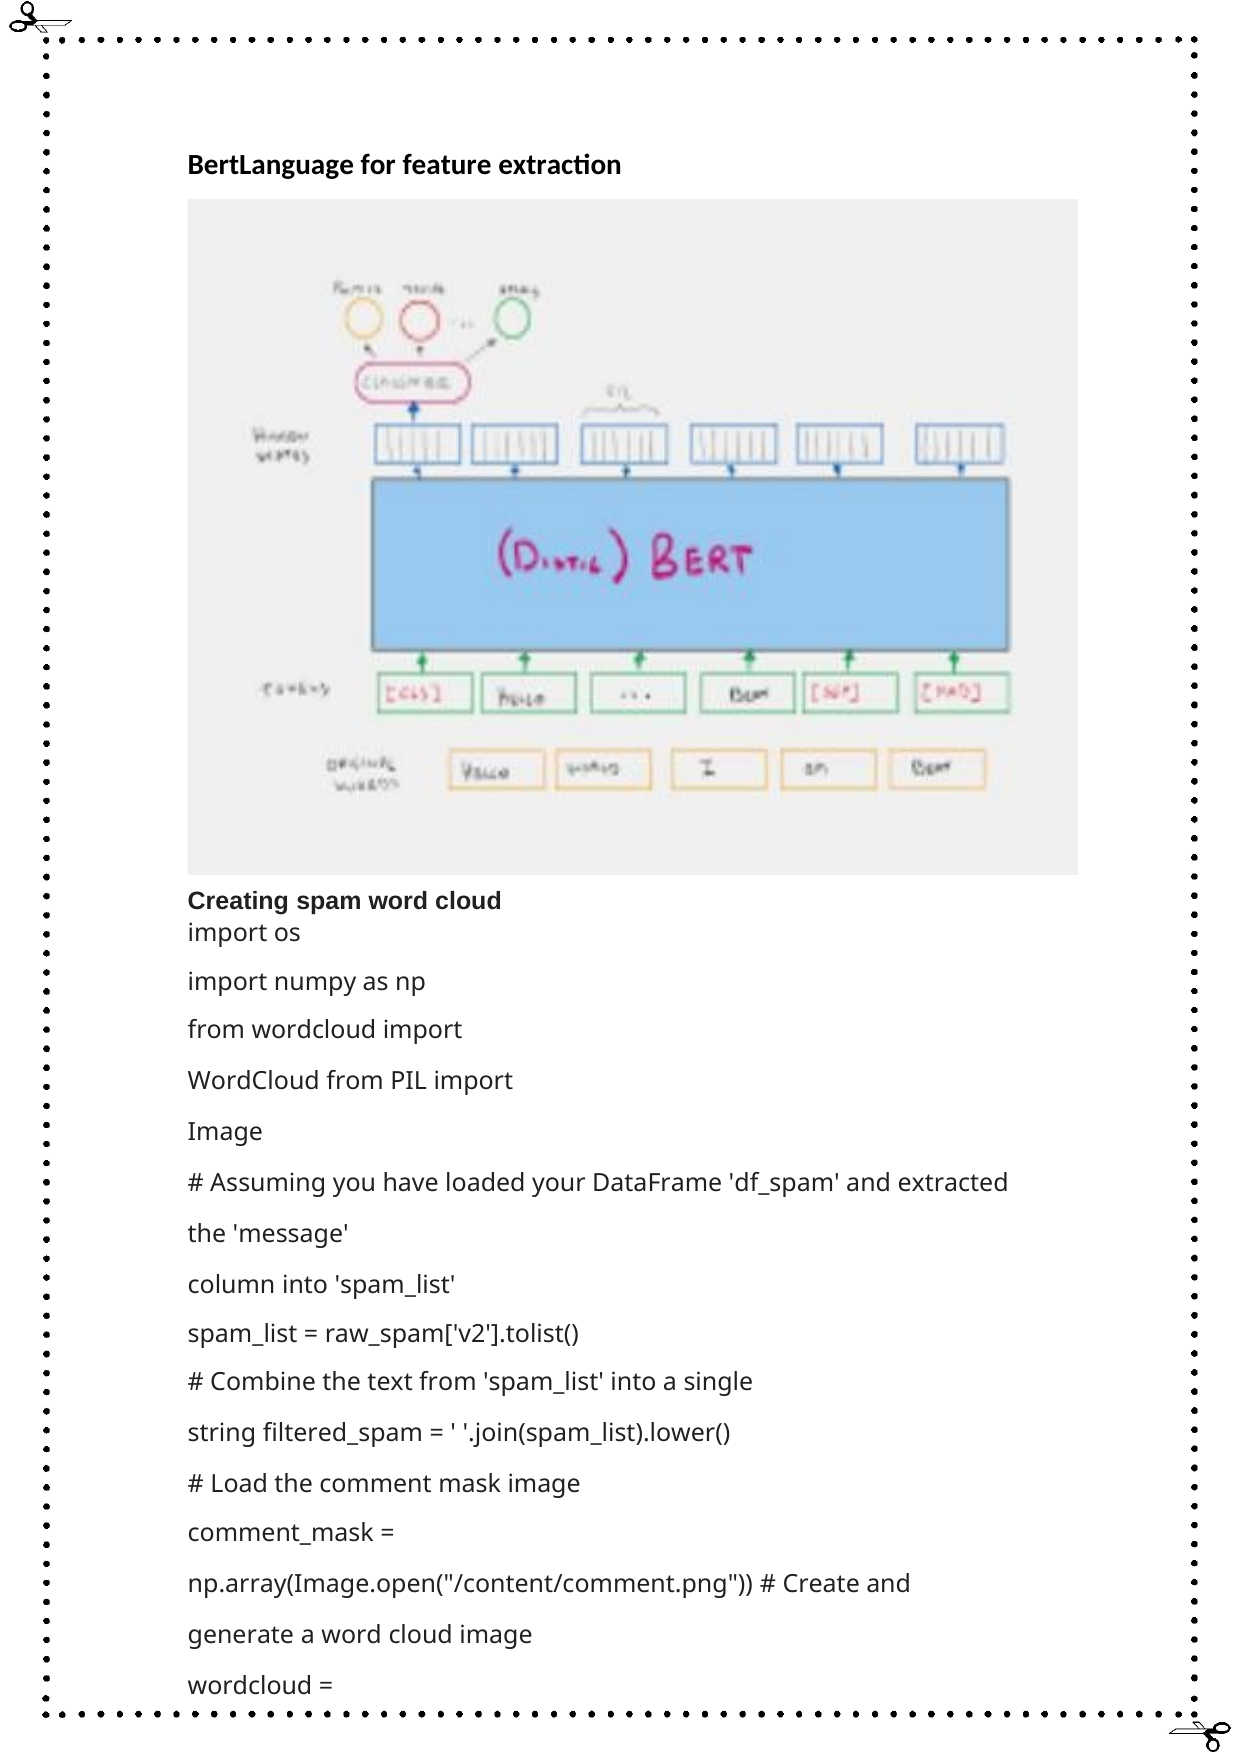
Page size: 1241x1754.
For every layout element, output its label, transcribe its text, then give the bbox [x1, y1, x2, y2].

text import numpy as np [187, 963, 1090, 998]
text # Assuming you have loaded your DataFrame 'df_spam' and extracted the 'message' [187, 1165, 1010, 1250]
subtitle Creating spam word cloud [187, 207, 1090, 915]
text spam_list = raw_spam['v2'].tolist() [187, 1316, 1090, 1350]
text # Combine the text from 'spam_list' into a single string filtered_spam = ' '.join(spam_list).lower() [187, 1364, 787, 1449]
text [187, 1668, 465, 1702]
text column into 'spam_list' [187, 1267, 1090, 1301]
text comment_mask = np.array(Image.open("/content/comment.png")) # Create and generate a word cloud image [187, 1514, 916, 1651]
text import os [187, 915, 1090, 949]
text from wordcloud import WordCloud from PIL import Image [187, 1012, 568, 1148]
picture [8, 1, 1232, 1752]
subtitle BertLanguage for feature extraction [187, 146, 1090, 181]
picture [42, 1694, 66, 1718]
text # Load the comment mask image [187, 1466, 1090, 1500]
